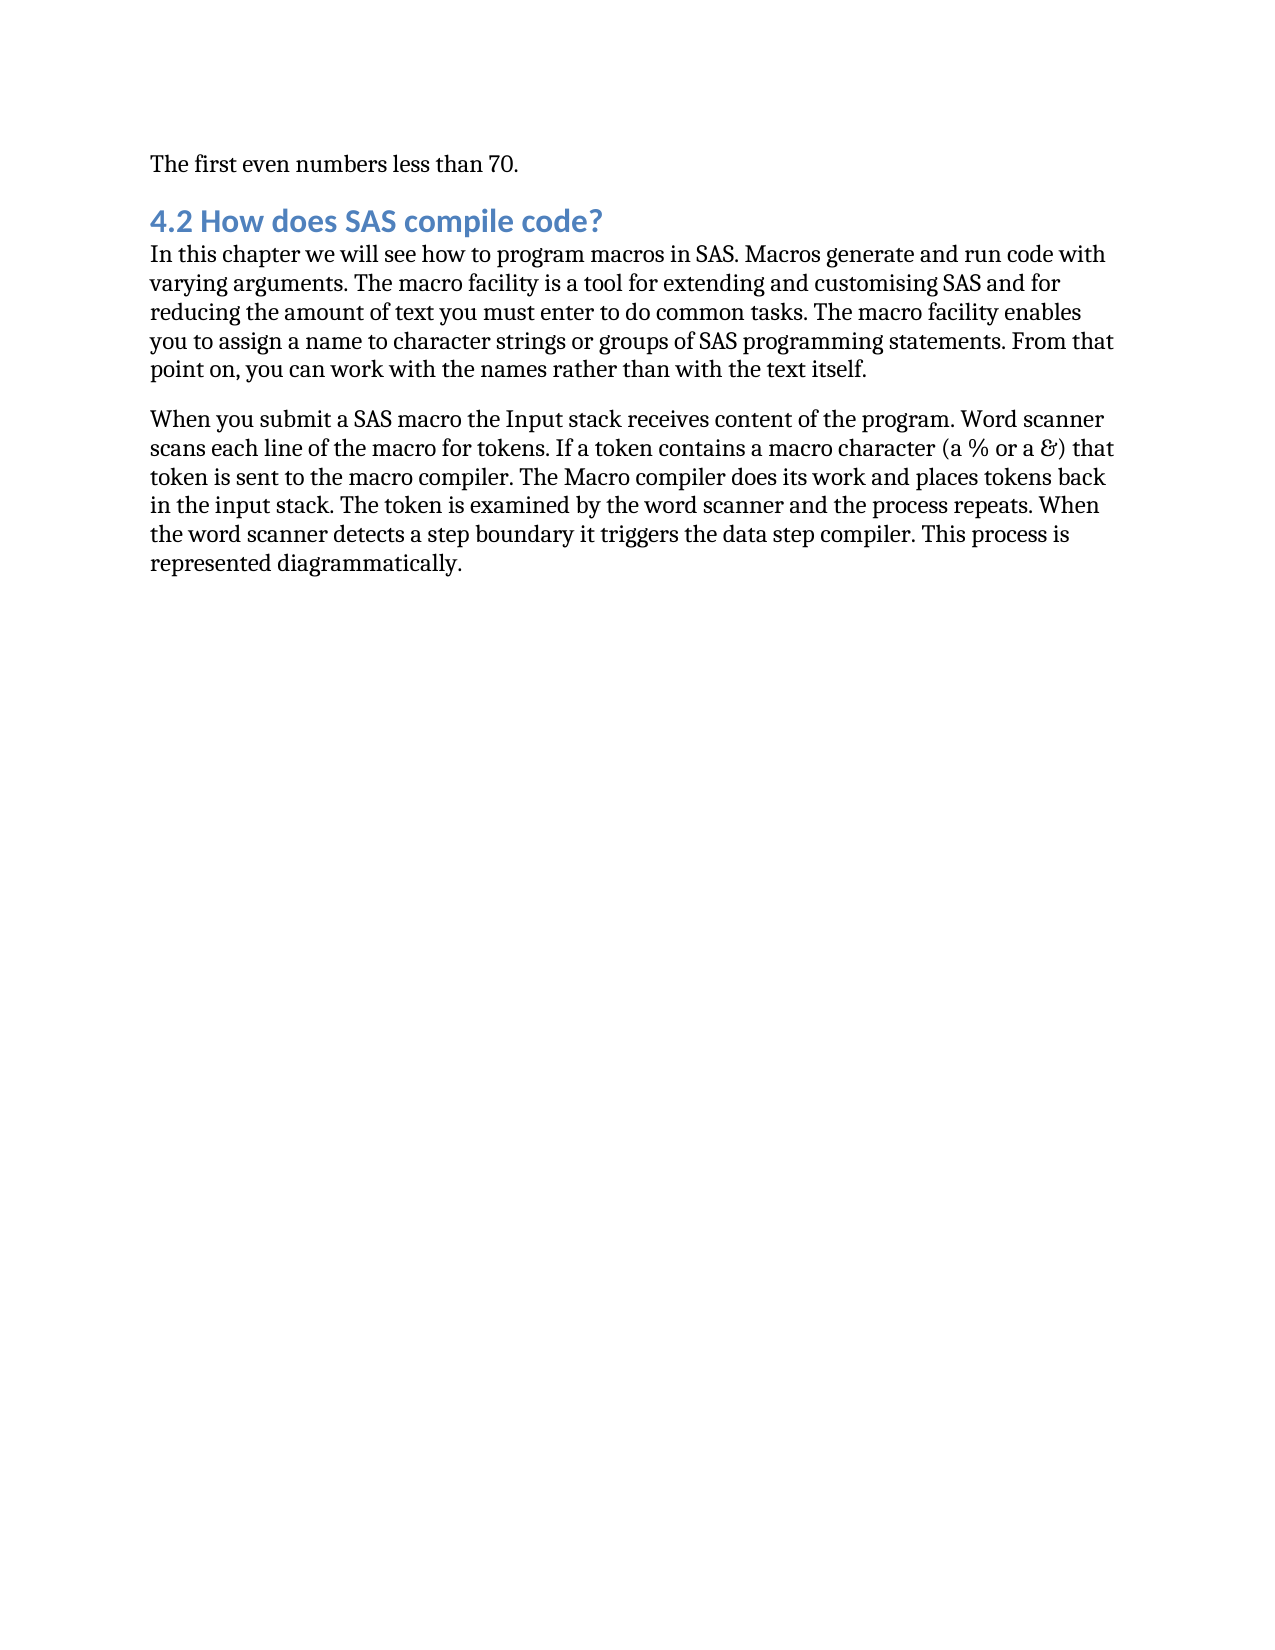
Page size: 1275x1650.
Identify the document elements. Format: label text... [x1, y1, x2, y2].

subtitle 4.2 How does SAS compile code? [150, 199, 1125, 240]
text In this chapter we will see how to program macros in SAS. Macros generate and run code with varying arguments. The macro facility is a tool for extending and customising SAS and for reducing the amount of text you must enter to do common tasks. The macro facility enables you to assign a name to character strings or groups of SAS programming statements. From that point on, you can work with the names rather than with the text itself. [150, 240, 1125, 384]
text When you submit a SAS macro the Input stack receives content of the program. Word scanner scans each line of the macro for tokens. If a token contains a macro character (a % or a &) that token is sent to the macro compiler. The Macro compiler does its work and places tokens back in the input stack. The token is examined by the word scanner and the process repeats. When the word scanner detects a step boundary it triggers the data step compiler. This process is represented diagrammatically. [150, 405, 1125, 577]
